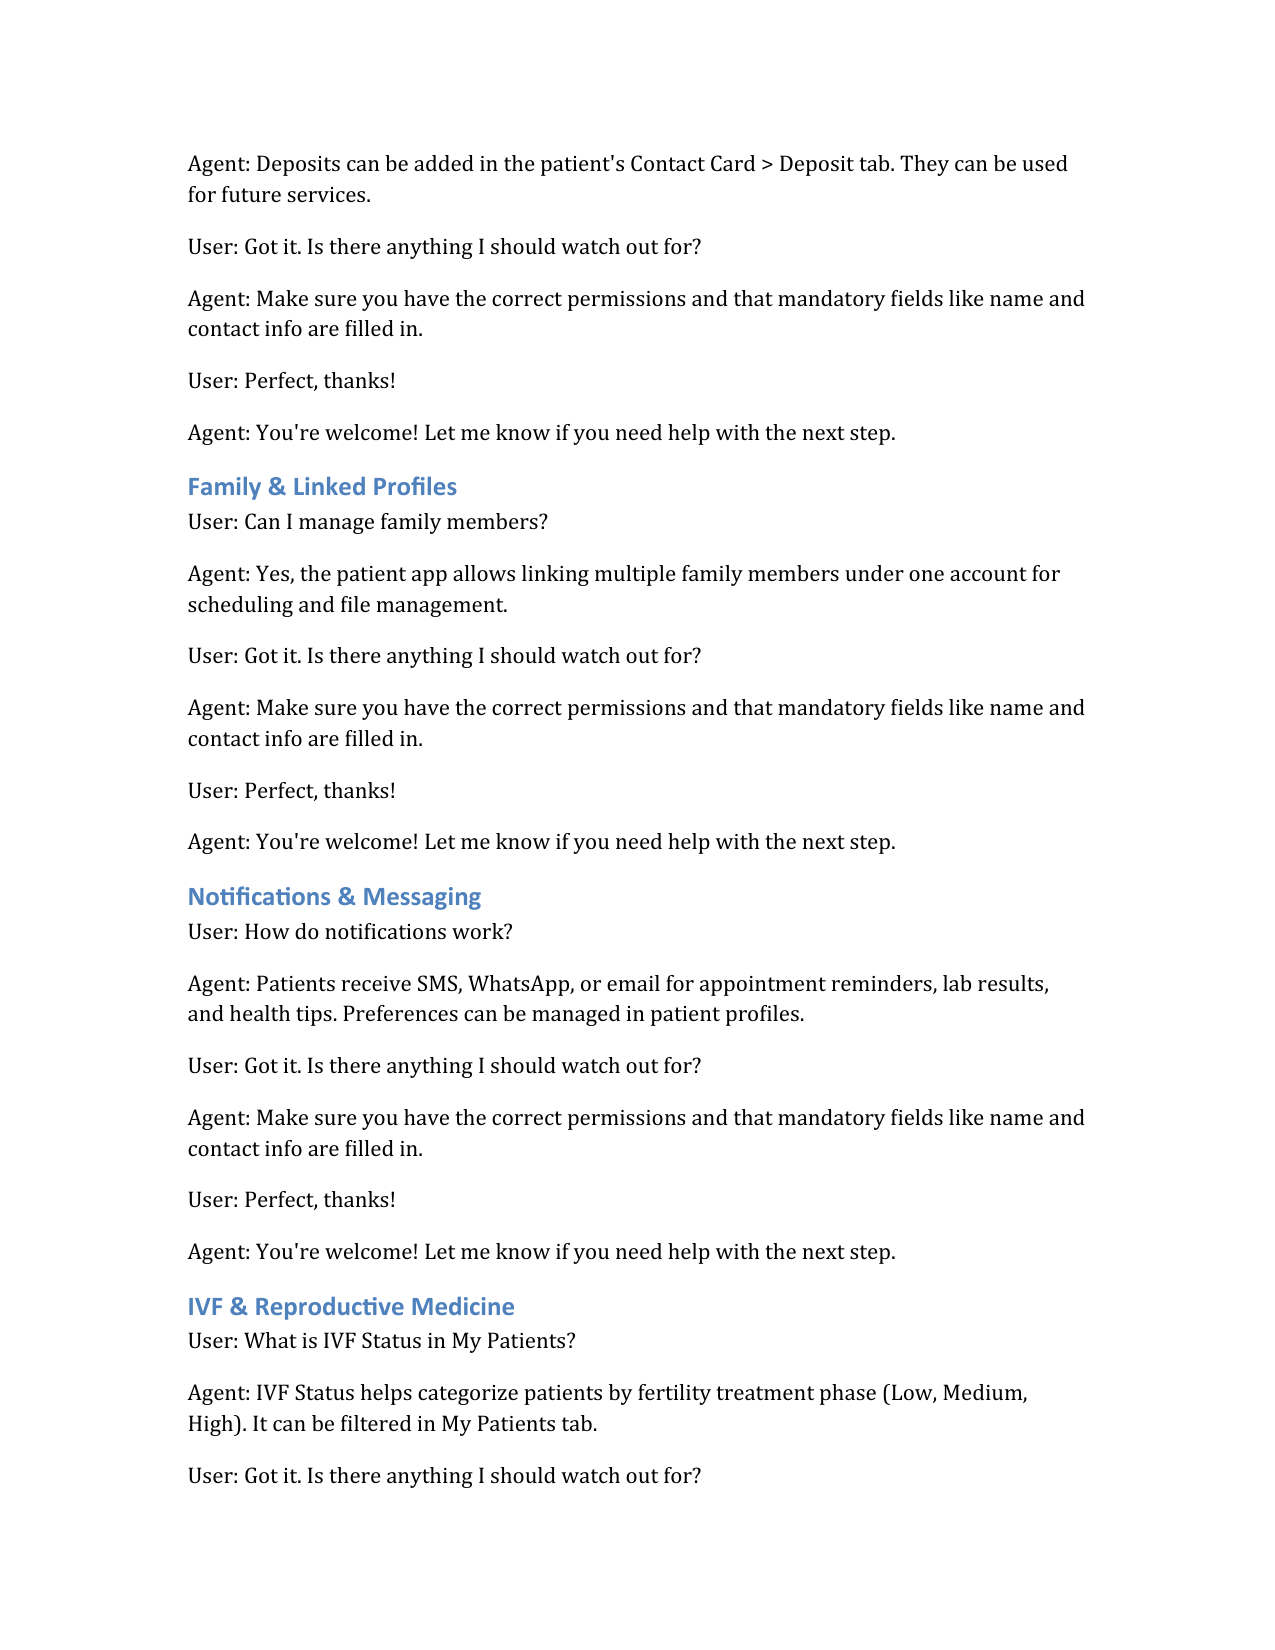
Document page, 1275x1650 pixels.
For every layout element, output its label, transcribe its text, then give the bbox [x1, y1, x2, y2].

text Agent: You're welcome! Let me know if you need help with the next step. [187, 828, 1087, 855]
text Agent: Yes, the patient app allows linking multiple family members under one account for scheduling and file management. [187, 559, 1087, 617]
text Agent: Make sure you have the correct permissions and that mandatory fields like name and contact info are filled in. [187, 284, 1087, 342]
text User: Got it. Is there anything I should watch out for? [187, 642, 1087, 669]
text Agent: You're welcome! Let me know if you need help with the next step. [187, 1237, 1087, 1264]
text User: Perfect, thanks! [187, 1186, 1087, 1213]
text User: Can I manage family members? [187, 508, 1087, 535]
subtitle IVF & Reproductive Medicine [187, 1289, 1087, 1322]
text Agent: Make sure you have the correct permissions and that mandatory fields like name and contact info are filled in. [187, 1103, 1087, 1161]
text Agent: Make sure you have the correct permissions and that mandatory fields like name and contact info are filled in. [187, 694, 1087, 751]
text User: How do notifications work? [187, 917, 1087, 944]
text Agent: Deposits can be added in the patient's Contact Card > Deposit tab. They can be used for future services. [187, 150, 1087, 208]
text Agent: You're welcome! Let me know if you need help with the next step. [187, 418, 1087, 445]
text Agent: IVF Status helps categorize patients by fertility treatment phase (Low, Medium, High). It can be filtered in My Patients tab. [187, 1379, 1087, 1436]
subtitle Notifications & Messaging [187, 879, 1087, 913]
text User: Perfect, thanks! [187, 367, 1087, 393]
text User: Got it. Is there anything I should watch out for? [187, 1052, 1087, 1078]
text User: What is IVF Status in My Patients? [187, 1327, 1087, 1354]
text User: Got it. Is there anything I should watch out for? [187, 1461, 1087, 1488]
subtitle Family & Linked Profiles [187, 470, 1087, 503]
text Agent: Patients receive SMS, WhatsApp, or email for appointment reminders, lab results, and health tips. Preferences can be managed in patient profiles. [187, 969, 1087, 1027]
text User: Got it. Is there anything I should watch out for? [187, 232, 1087, 259]
text User: Perfect, thanks! [187, 776, 1087, 803]
